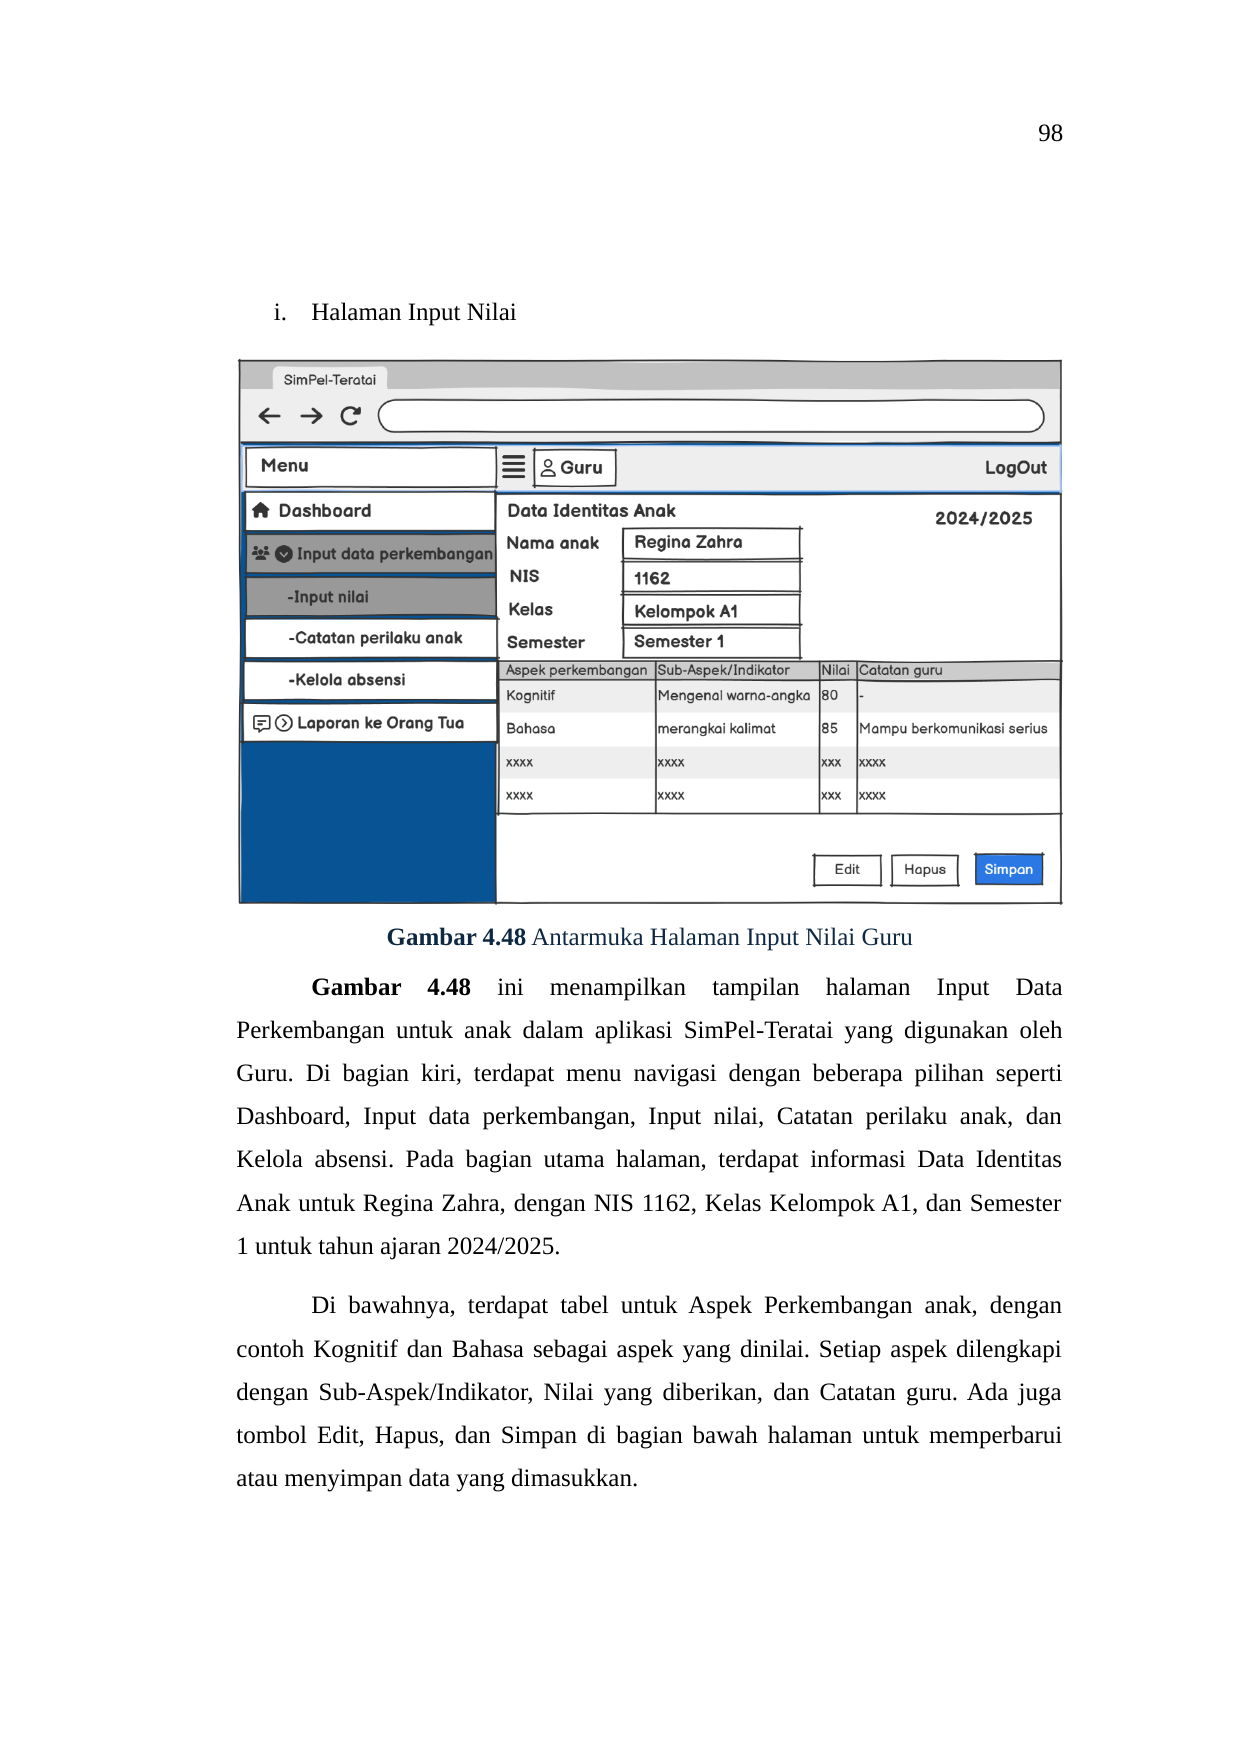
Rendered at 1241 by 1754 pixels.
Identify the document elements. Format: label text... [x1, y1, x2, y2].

list Halaman Input Nilai [274, 297, 1063, 326]
text Gambar 4.48 ini menampilkan tampilan halaman Input Data Perkembangan untuk anak dalam aplikasi SimPel-Teratai yang digunakan oleh Guru. Di bagian kiri, terdapat menu navigasi dengan beberapa pilihan seperti Dashboard, Input data perkembangan, Input nilai, Catatan perilaku anak, dan Kelola absensi. Pada bagian utama halaman, terdapat informasi Data Identitas Anak untuk Regina Zahra, dengan NIS 1162, Kelas Kelompok A1, dan Semester 1 untuk tahun ajaran 2024/2025. [236, 972, 1063, 1259]
text Gambar 4.48 Antarmuka Halaman Input Nilai Guru [236, 922, 1063, 951]
text Di bawahnya, terdapat tabel untuk Aspek Perkembangan anak, dengan contoh Kognitif dan Bahasa sebagai aspek yang dinilai. Setiap aspek dilengkapi dengan Sub-Aspek/Indikator, Nilai yang diberikan, dan Catatan guru. Ada juga tombol Edit, Hapus, dan Simpan di bagian bawah halaman untuk memperbarui atau menyimpan data yang dimasukkan. [236, 1291, 1063, 1492]
picture [236, 357, 1063, 906]
